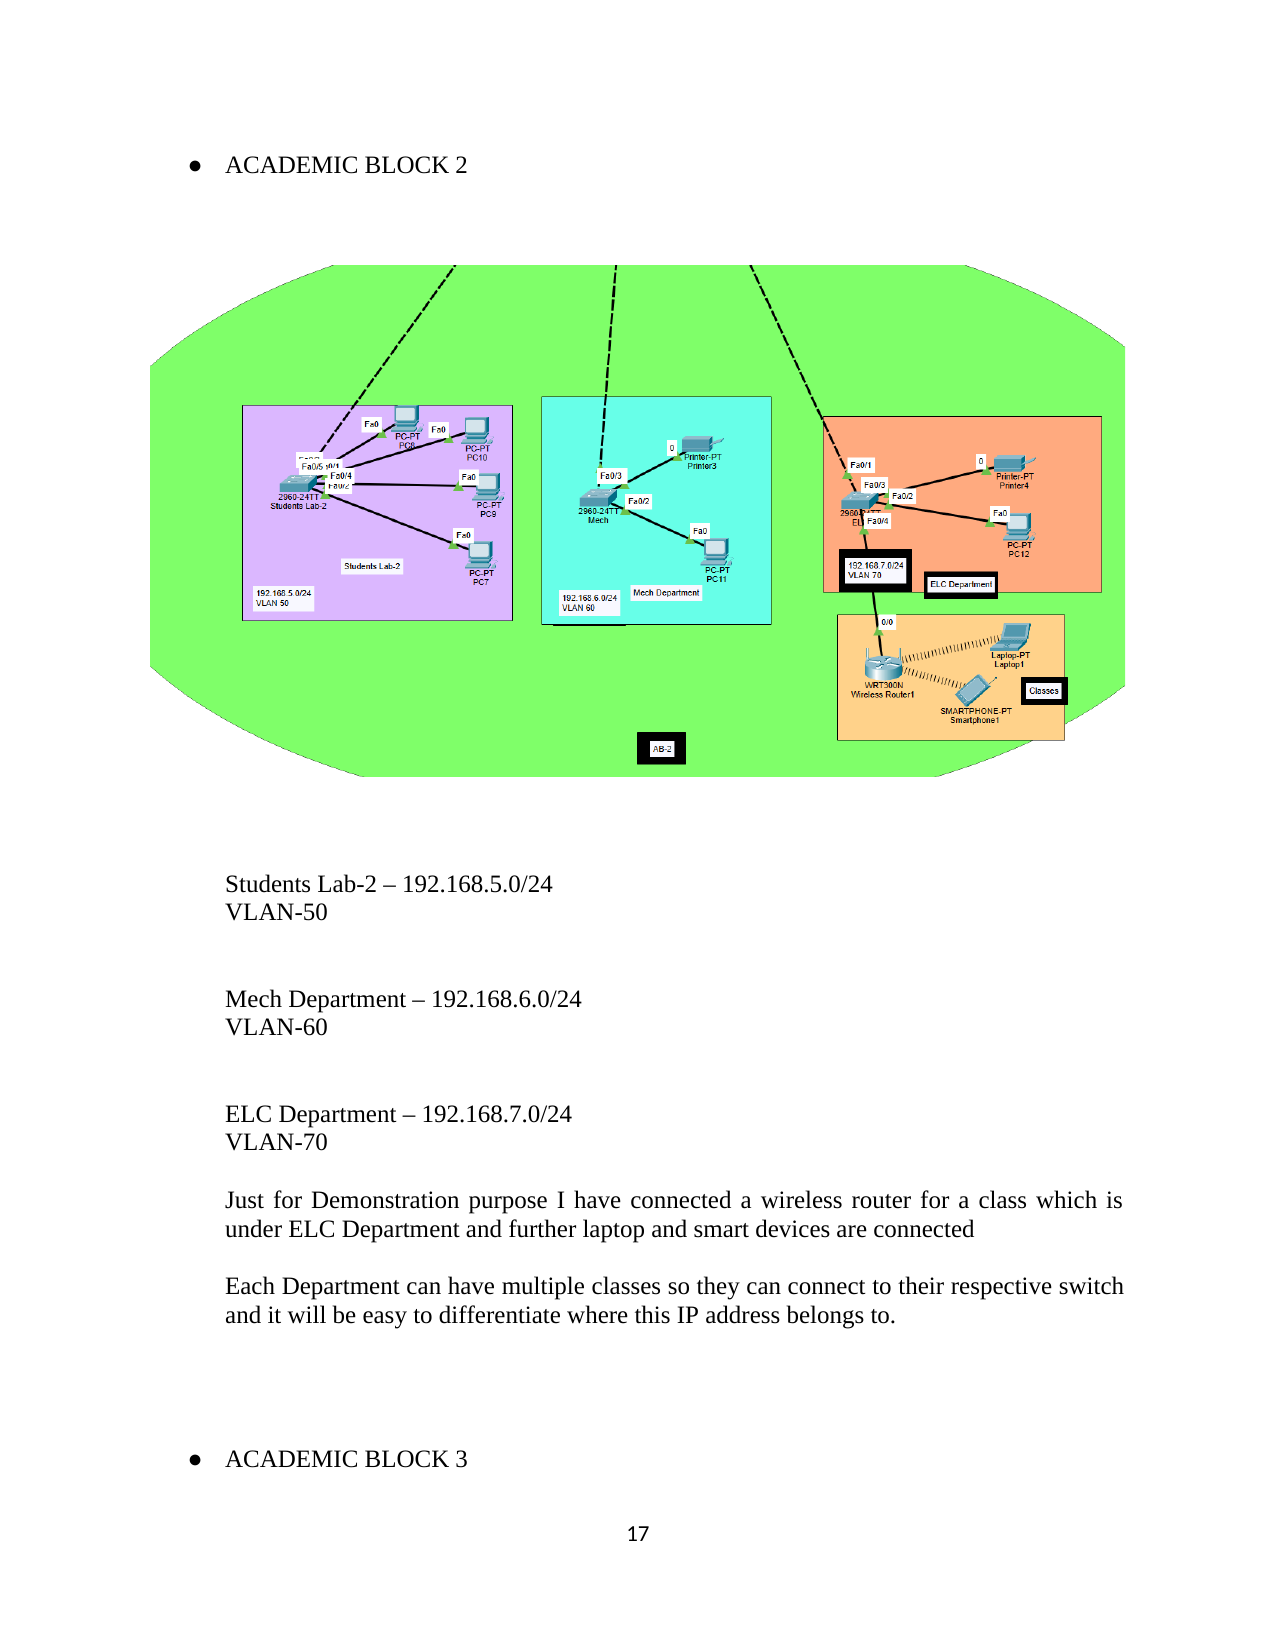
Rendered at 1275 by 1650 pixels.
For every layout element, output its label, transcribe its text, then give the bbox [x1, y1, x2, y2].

text Just for Demonstration purpose I have connected a wireless router for a class which is under ELC Department and further laptop and smart devices are connected [225, 1185, 1125, 1242]
text Mech Department – 192.168.6.0/24 [225, 984, 1125, 1012]
text Students Lab-2 – 192.168.5.0/24 [225, 869, 1125, 897]
text VLAN-70 [225, 1127, 1125, 1156]
text Each Department can have multiple classes so they can connect to their respective switch and it will be easy to differentiate where this IP address belongs to. [225, 1271, 1125, 1329]
list ACADEMIC BLOCK 3 [187, 1444, 1125, 1472]
list ACADEMIC BLOCK 2 [187, 150, 1125, 179]
text VLAN-60 [225, 1012, 1125, 1041]
text VLAN-50 [225, 897, 1125, 926]
picture [150, 265, 1125, 777]
text ELC Department – 192.168.7.0/24 [225, 1099, 1125, 1127]
